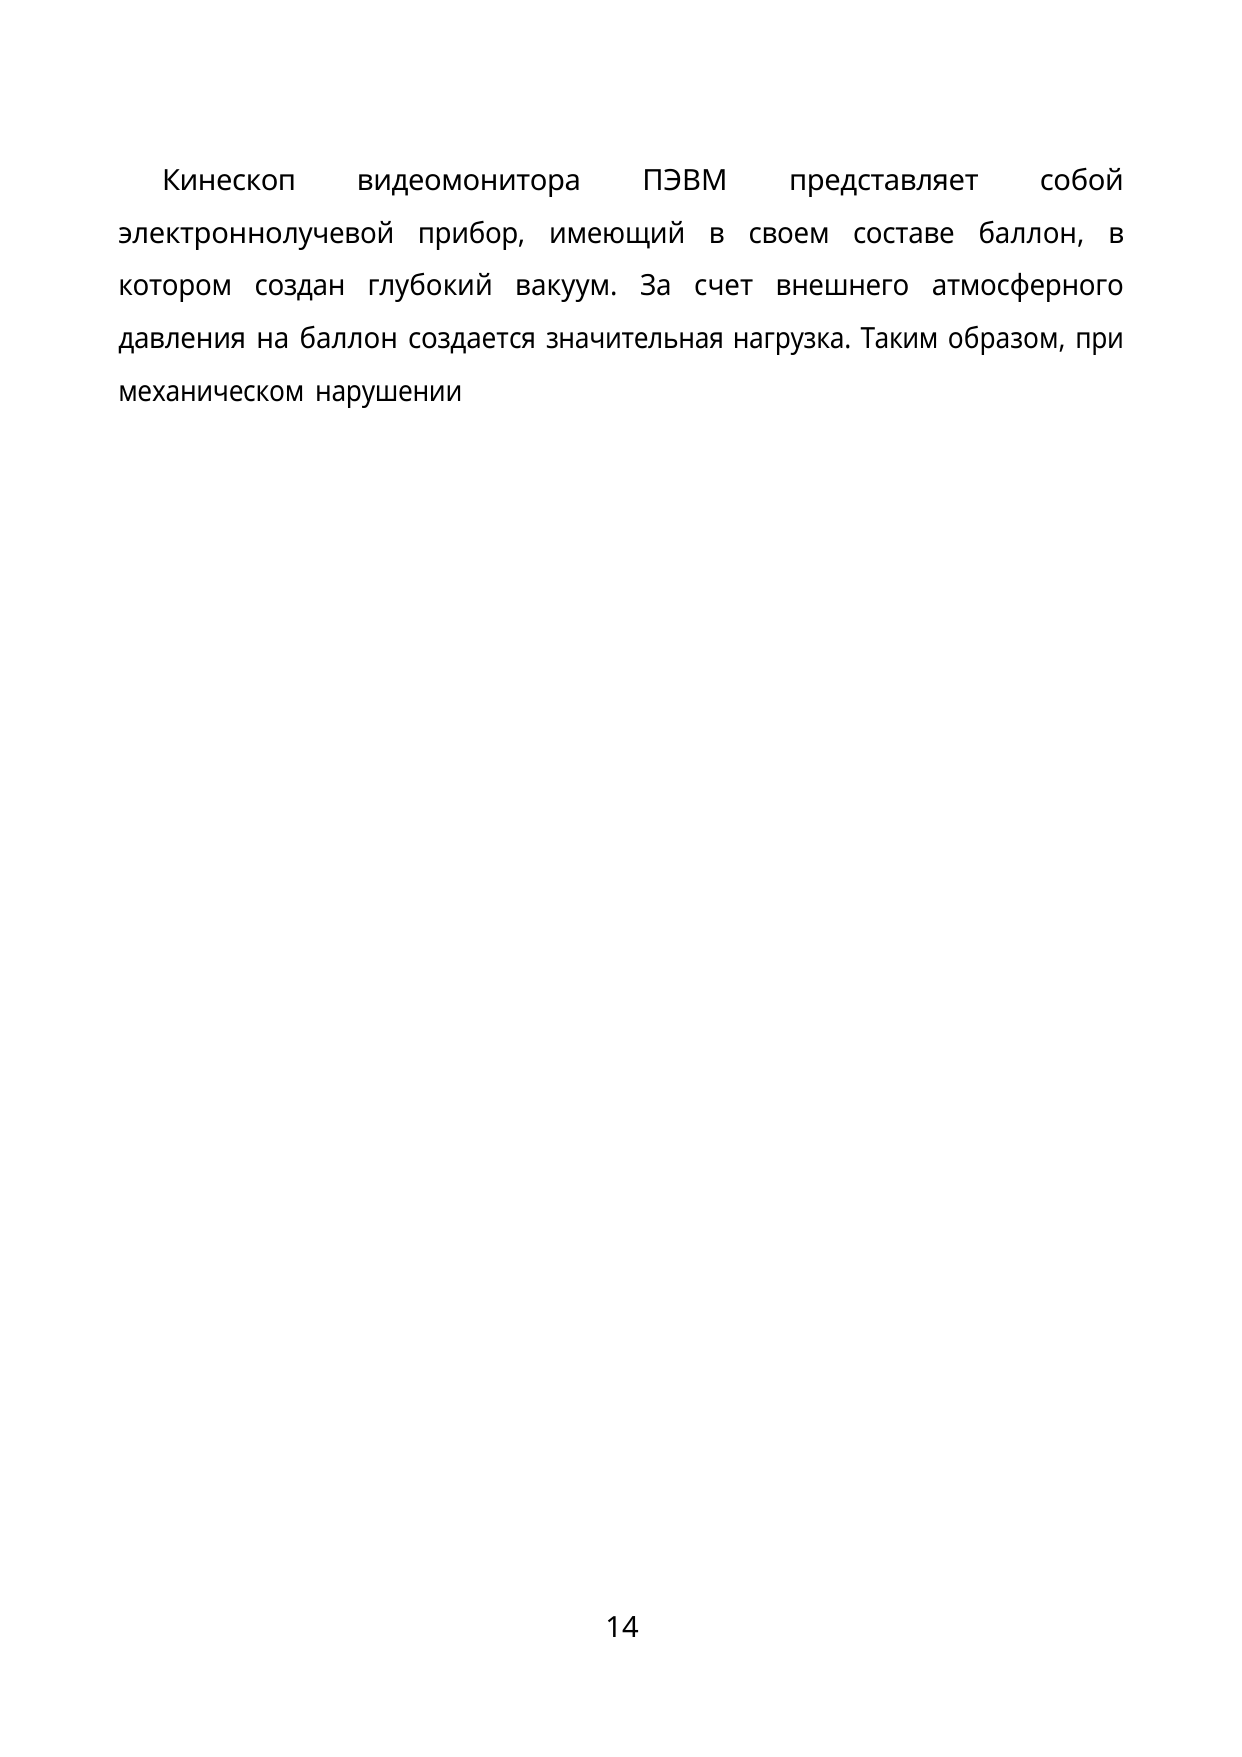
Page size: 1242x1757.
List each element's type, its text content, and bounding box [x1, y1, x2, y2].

text Кинескоп видеомонитора ПЭВМ представляет собой электроннолучевой прибор, имеющий в своем составе баллон, в котором создан глубокий вакуум. За счет внешнего атмосферного давления на баллон создается значительная нагрузка. Таким образом, при механическом нарушении [118, 159, 1124, 410]
